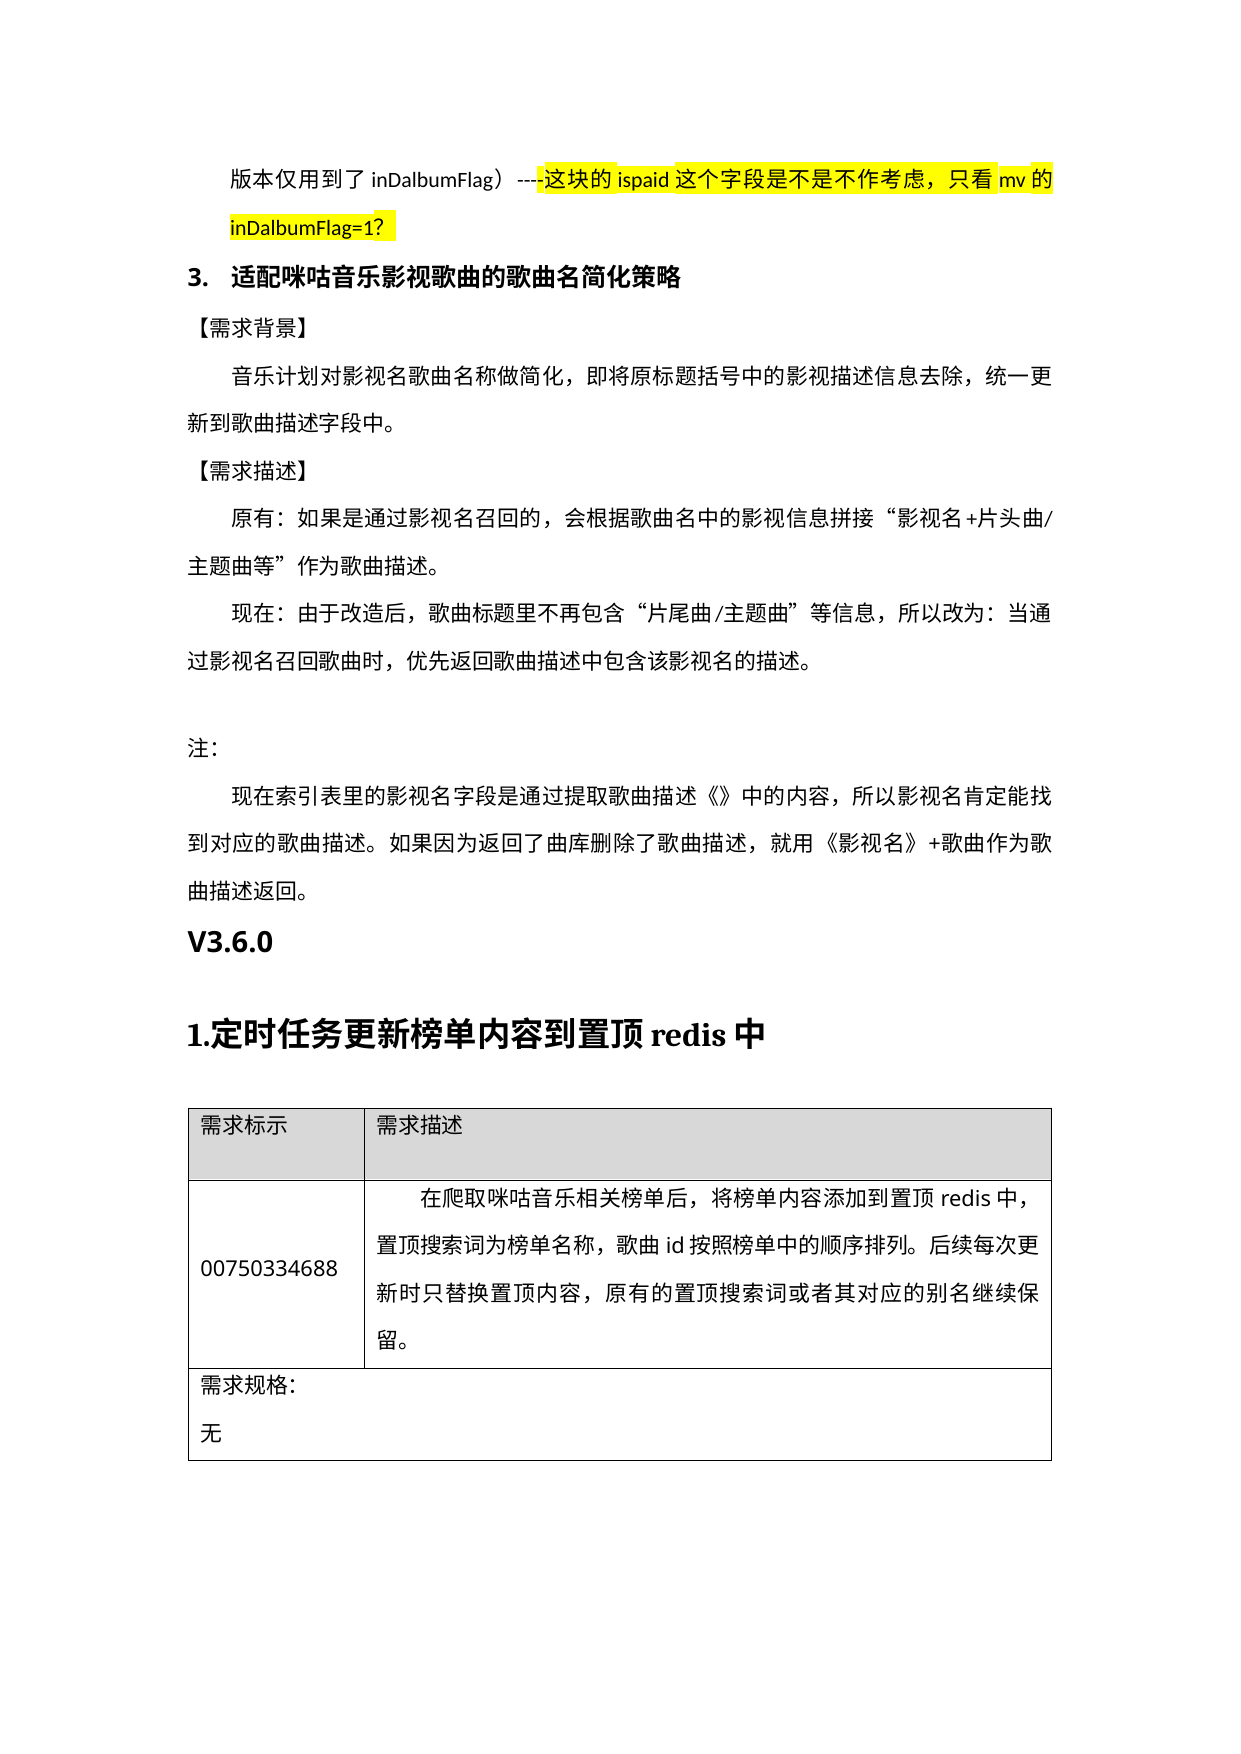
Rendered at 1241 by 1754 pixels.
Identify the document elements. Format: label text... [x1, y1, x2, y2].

text 音乐计划对影视名歌曲名称做简化，即将原标题括号中的影视描述信息去除，统一更新到歌曲描述字段中。 [187, 359, 1053, 438]
table_cell 在爬取咪咕音乐相关榜单后，将榜单内容添加到置顶redis中，置顶搜索词为榜单名称，歌曲id按照榜单中的顺序排列。后续每次更新时只替换置顶内容，原有的置顶搜索词或者其对应的别名继续保留。 [365, 1181, 1051, 1367]
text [230, 162, 1053, 241]
table_header 需求描述 [365, 1109, 1051, 1179]
table_cell 需求规格： 无 [189, 1369, 1051, 1460]
subtitle 3. 适配咪咕音乐影视歌曲的歌曲名简化策略 [187, 257, 1053, 293]
text 现在：由于改造后，歌曲标题里不再包含“片尾曲/主题曲”等信息，所以改为：当通过影视名召回歌曲时，优先返回歌曲描述中包含该影视名的描述。 [187, 596, 1053, 676]
text 【需求背景】 [187, 311, 1053, 343]
table_header 需求标示 [189, 1109, 364, 1179]
text 注： [187, 731, 1053, 763]
subtitle 1.定时任务更新榜单内容到置顶redis中 [187, 1008, 1053, 1056]
subtitle V3.6.0 [187, 921, 1053, 961]
table_cell 00750334688 [189, 1181, 364, 1367]
text 原有：如果是通过影视名召回的，会根据歌曲名中的影视信息拼接“影视名+片头曲/主题曲等”作为歌曲描述。 [187, 501, 1053, 581]
text 【需求描述】 [187, 454, 1053, 486]
text 现在索引表里的影视名字段是通过提取歌曲描述《》中的内容，所以影视名肯定能找到对应的歌曲描述。如果因为返回了曲库删除了歌曲描述，就用《影视名》+歌曲作为歌曲描述返回。 [187, 779, 1053, 906]
